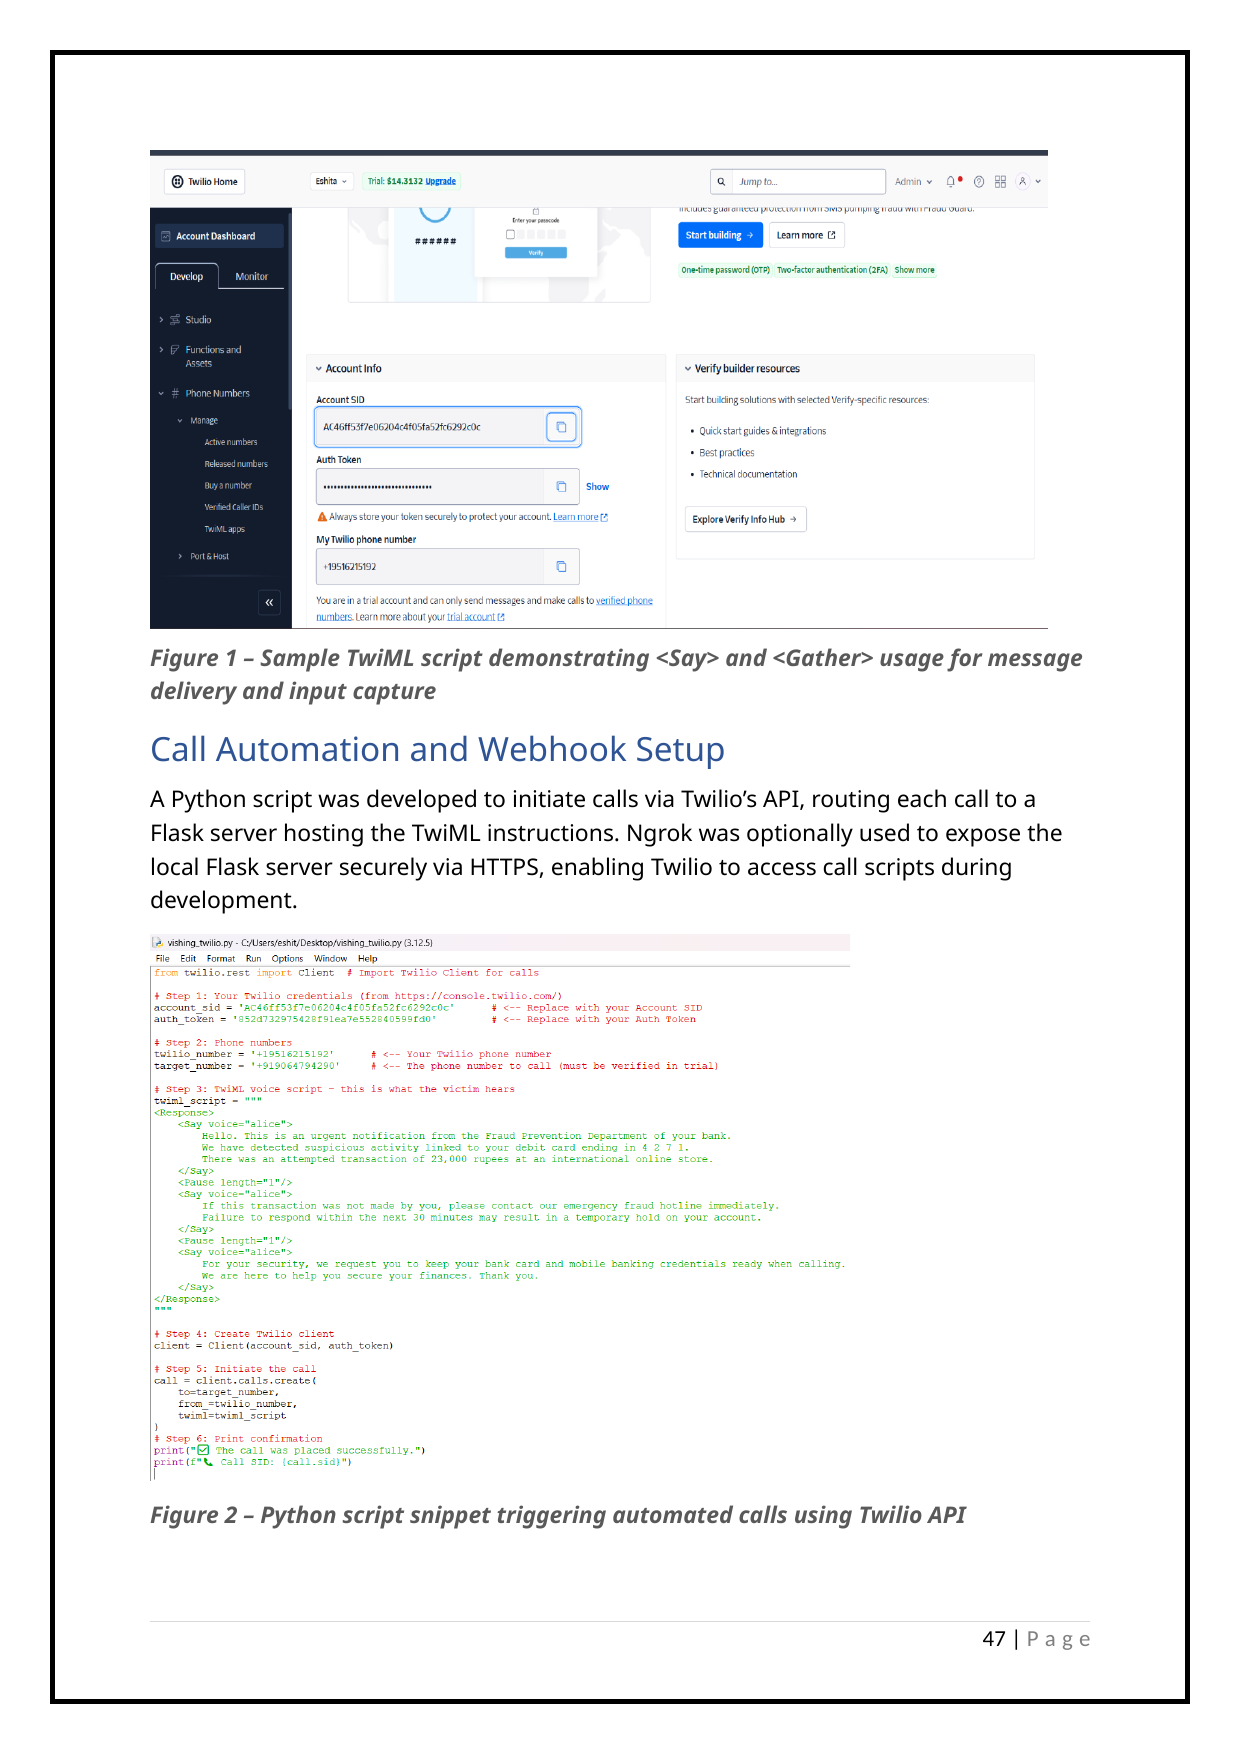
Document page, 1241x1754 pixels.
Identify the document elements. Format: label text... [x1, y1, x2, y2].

picture [150, 150, 1048, 629]
text Figure 1 – Sample TwiML script demonstrating <Say> and <Gather> usage for message delivery and input capture [150, 642, 1090, 707]
picture [150, 934, 851, 1481]
text Figure 2 – Python script snippet triggering automated calls using Twilio API [150, 1499, 1090, 1530]
subtitle Call Automation and Webhook Setup [150, 726, 1090, 771]
text A Python script was developed to initiate calls via Twilio’s API, routing each call to a Flask server hosting the TwiML instructions. Ngrok was optionally used to expose the local Flask server securely via HTTPS, enabling Twilio to access call scripts during development. [150, 783, 1090, 916]
